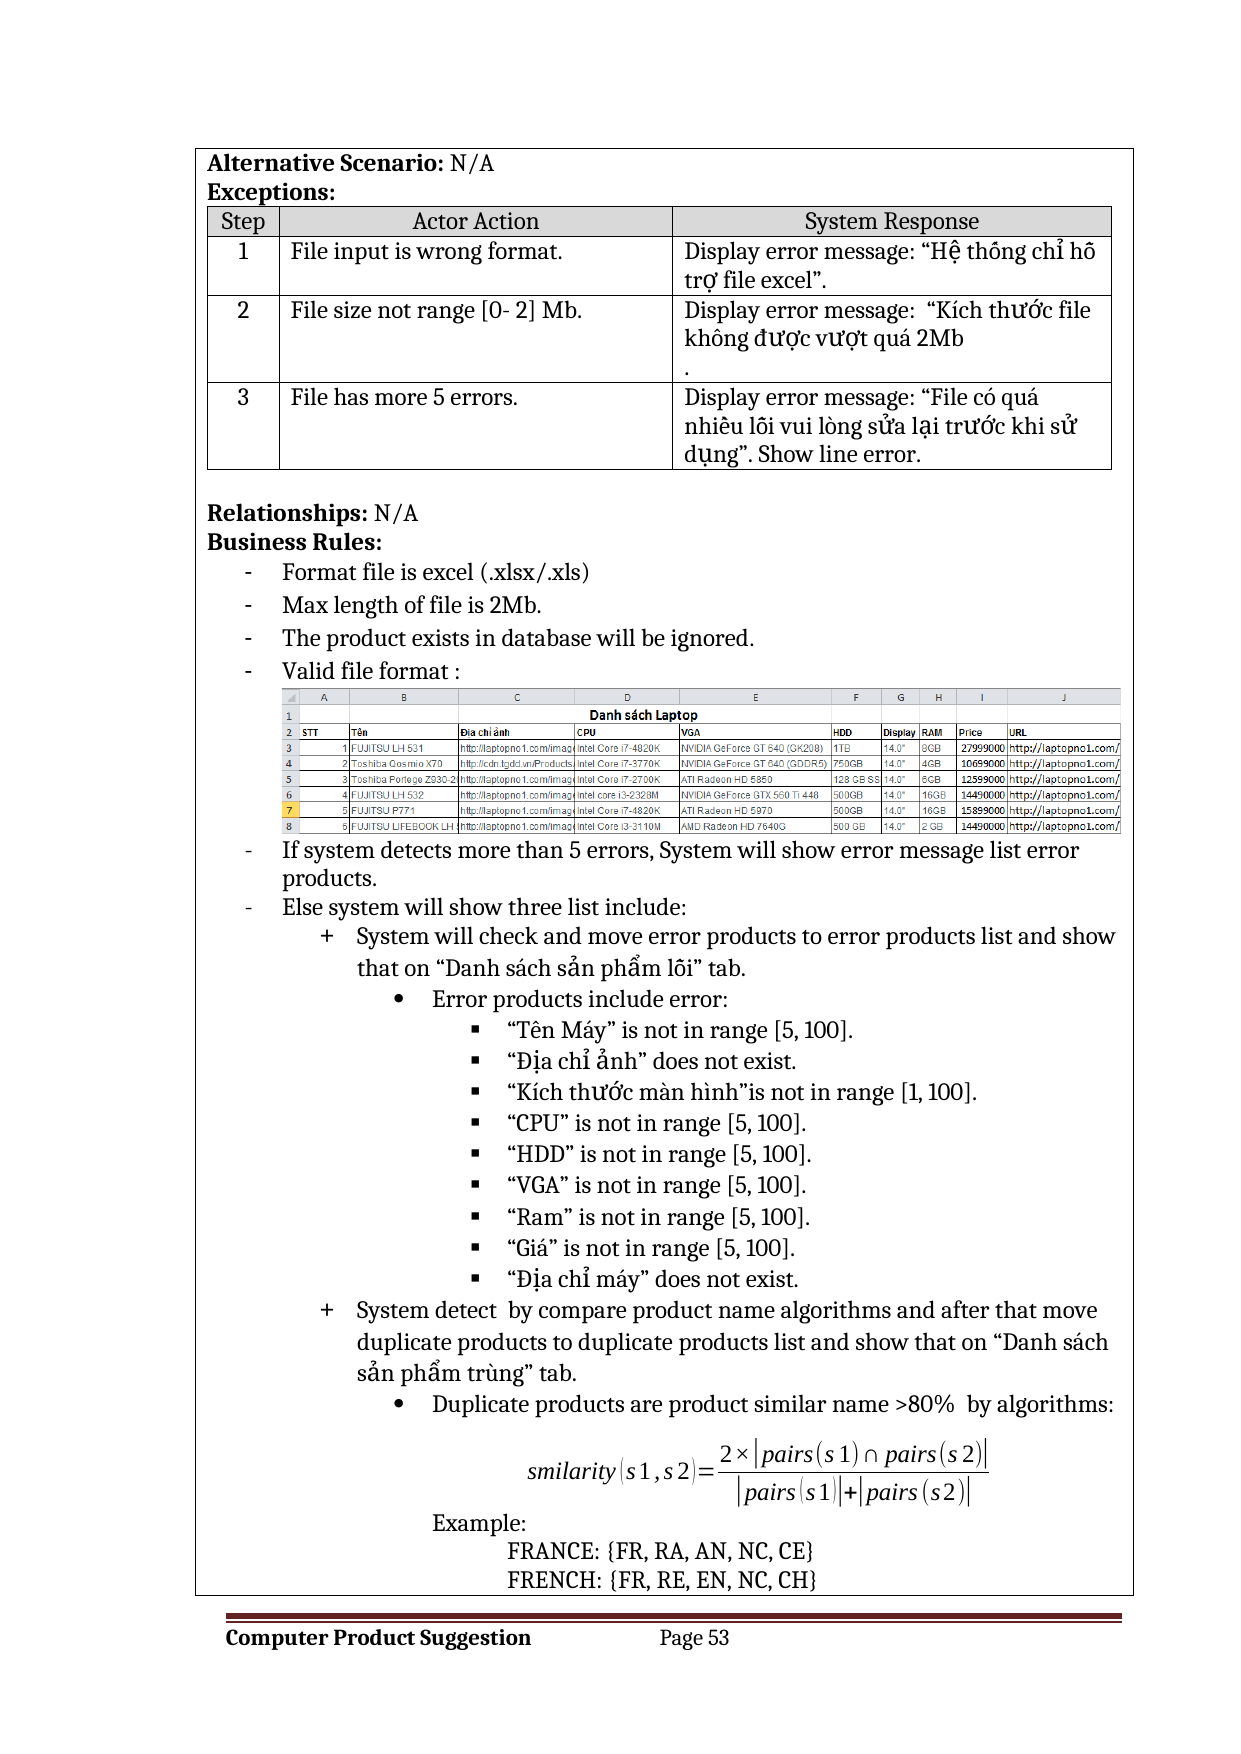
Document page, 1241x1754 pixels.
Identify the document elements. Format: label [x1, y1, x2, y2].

table_cell [196, 149, 1133, 1595]
picture [281, 688, 1121, 834]
